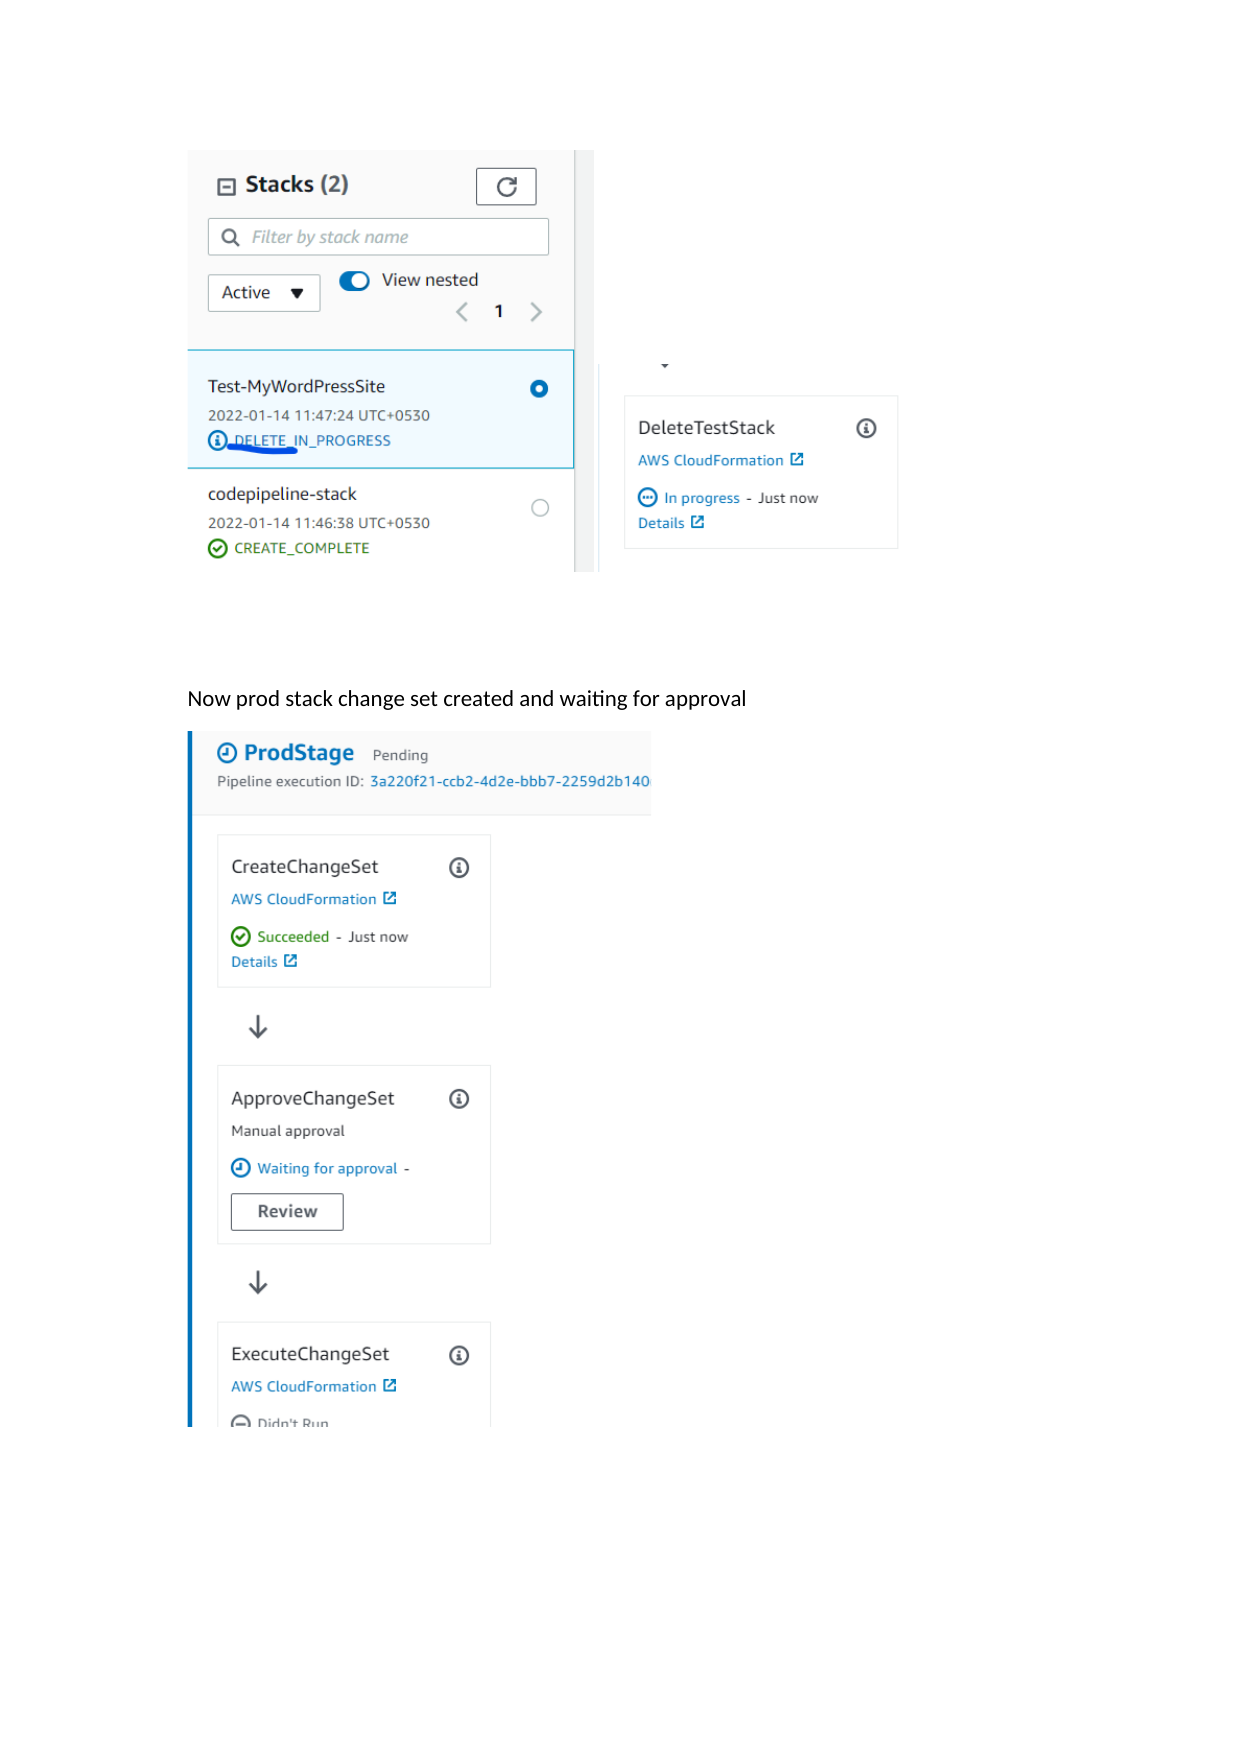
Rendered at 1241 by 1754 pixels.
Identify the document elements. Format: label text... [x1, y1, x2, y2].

text Now prod stack change set created and waiting for approval [187, 684, 1090, 712]
picture [598, 364, 957, 572]
picture [187, 731, 652, 1427]
picture [187, 150, 594, 572]
